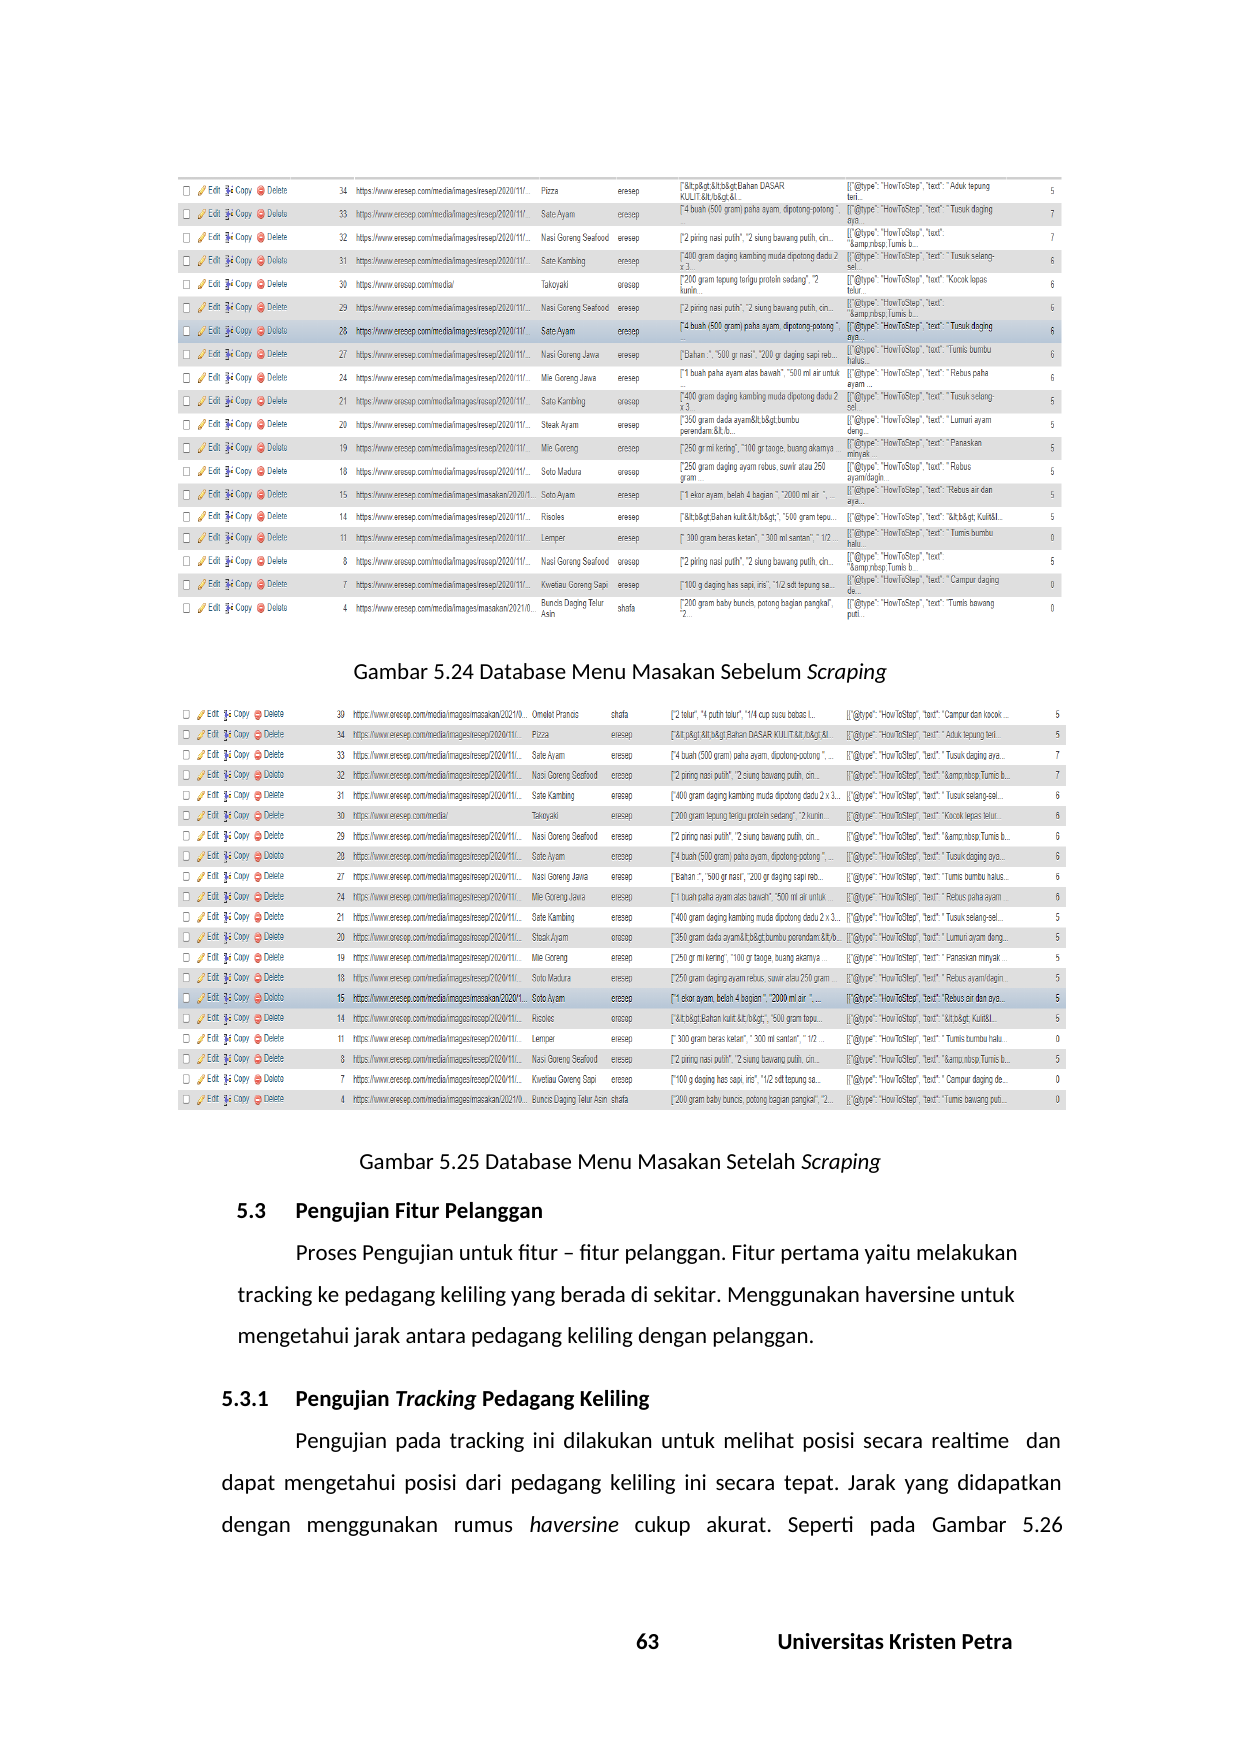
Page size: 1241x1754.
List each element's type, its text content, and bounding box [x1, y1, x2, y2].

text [221, 1426, 1063, 1538]
picture [177, 705, 1066, 1112]
picture [177, 177, 1063, 622]
text Proses Pengujian untuk fitur – fitur pelanggan. Fitur pertama yaitu melakukan tracking ke pedagang keliling yang berada di sekitar. Menggunakan haversine untuk mengetahui jarak antara pedagang keliling dengan pelanggan. [237, 1238, 1063, 1350]
subtitle Pengujian Fitur Pelanggan [236, 1196, 1063, 1224]
subtitle Pengujian Tracking Pedagang Keliling [221, 1384, 1063, 1412]
